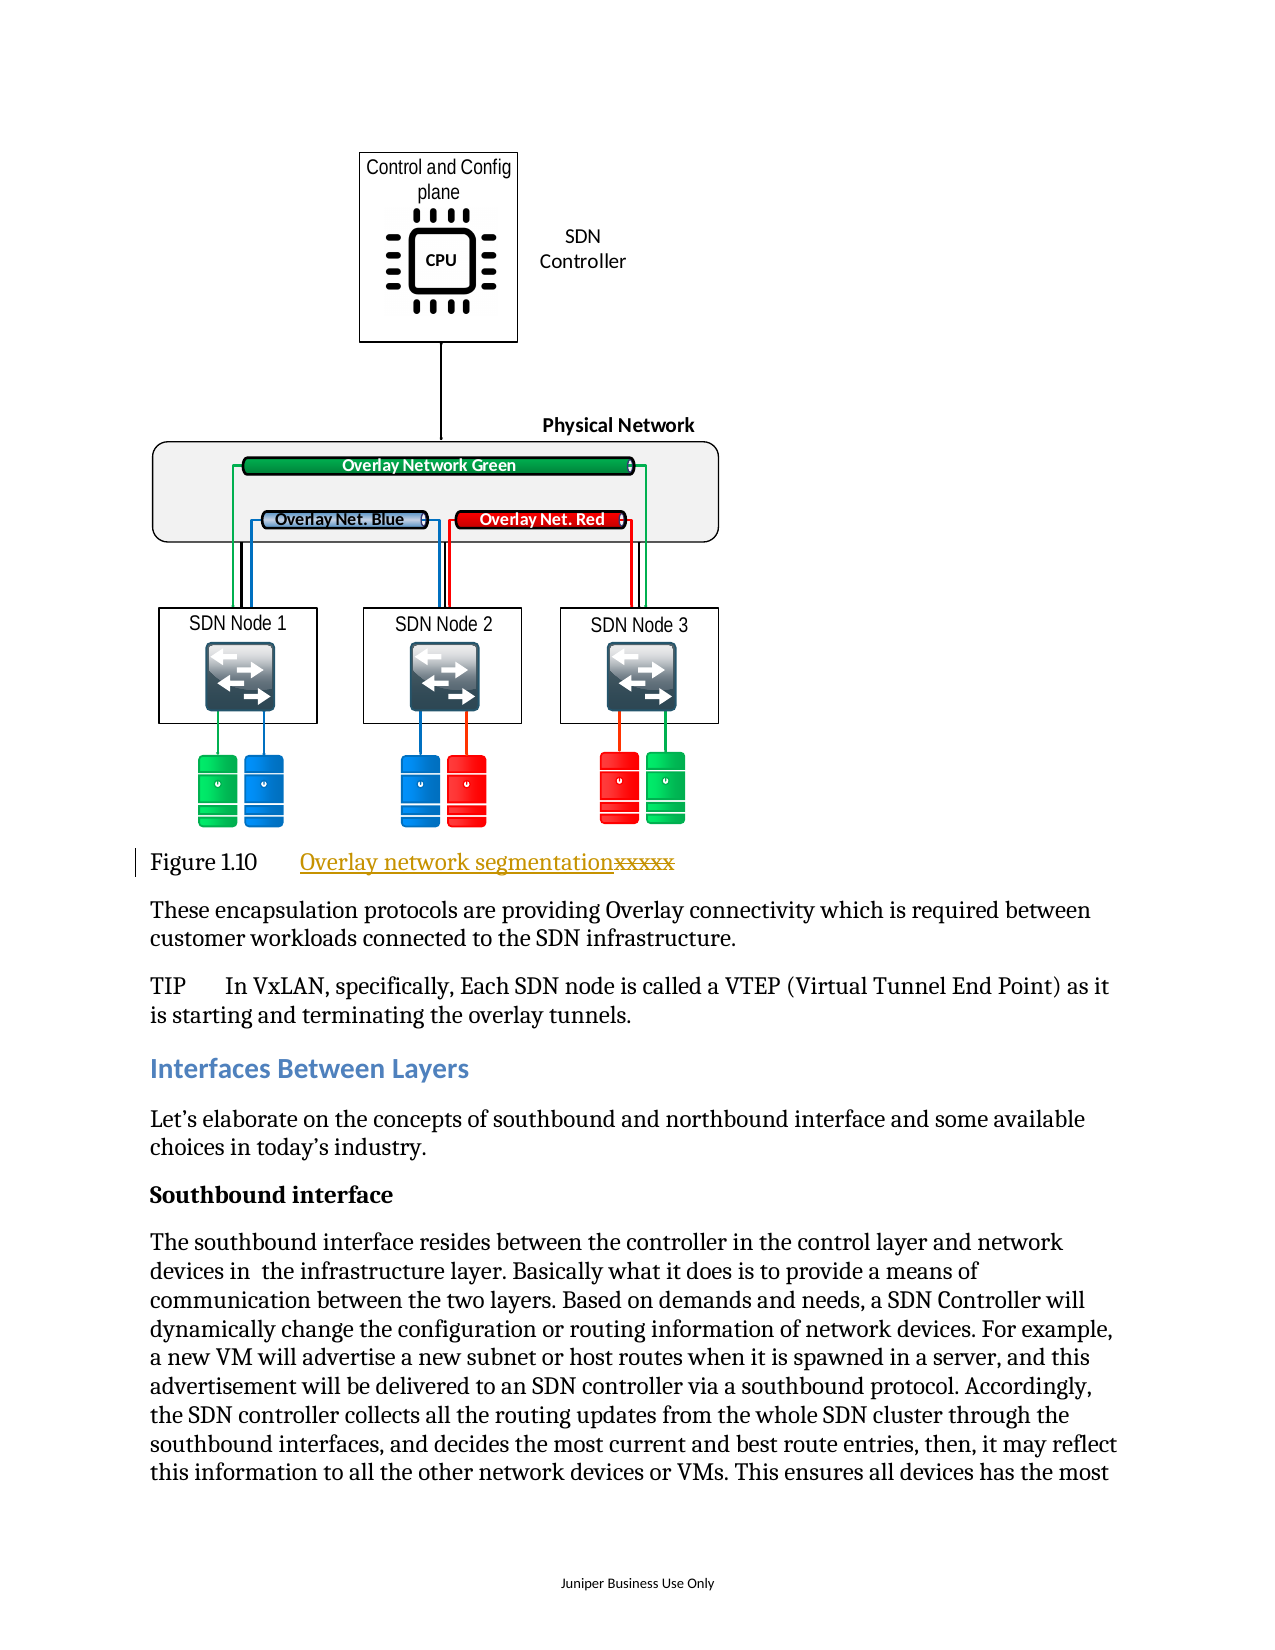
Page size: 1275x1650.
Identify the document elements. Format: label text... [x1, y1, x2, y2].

text Figure 1.10 [150, 848, 1125, 877]
text Let’s elaborate on the concepts of southbound and northbound interface and some available choices in today’s industry. [150, 1104, 1125, 1162]
subtitle Interfaces Between Layers [150, 1050, 1125, 1086]
text These encapsulation protocols are providing Overlay connectivity which is required between customer workloads connected to the SDN infrastructure. [150, 896, 1125, 953]
text Southbound interface [150, 1181, 1125, 1209]
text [150, 1228, 1125, 1487]
text TIP In VxLAN, specifically, Each SDN node is called a VTEP (Virtual Tunnel End Point) as it is starting and terminating the overlay tunnels. [150, 972, 1125, 1029]
